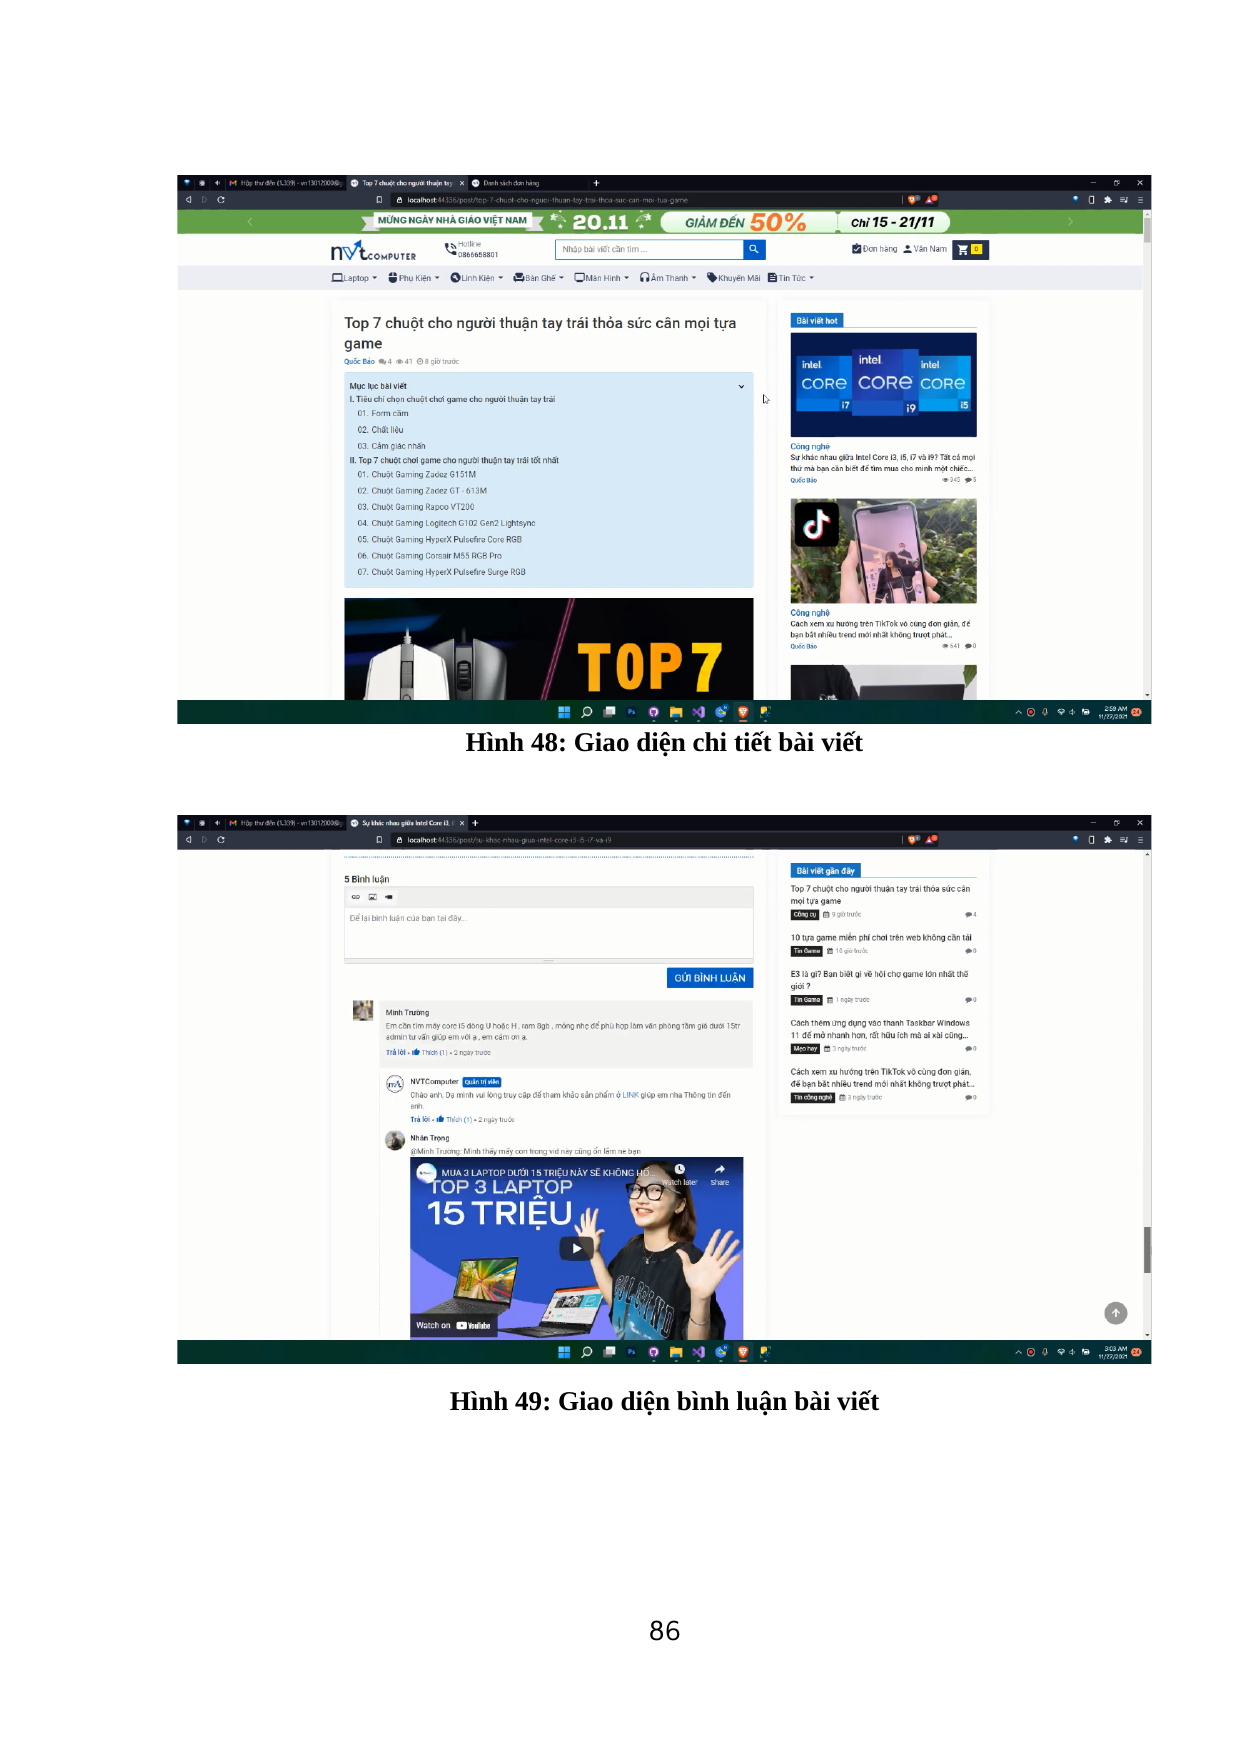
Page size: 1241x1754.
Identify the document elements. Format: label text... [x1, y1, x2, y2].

text Hình 48: Giao diện chi tiết bài viết [177, 724, 1152, 757]
picture [177, 175, 1152, 724]
picture [177, 815, 1152, 1364]
text Hình 49: Giao diện bình luận bài viết [177, 1364, 1152, 1416]
